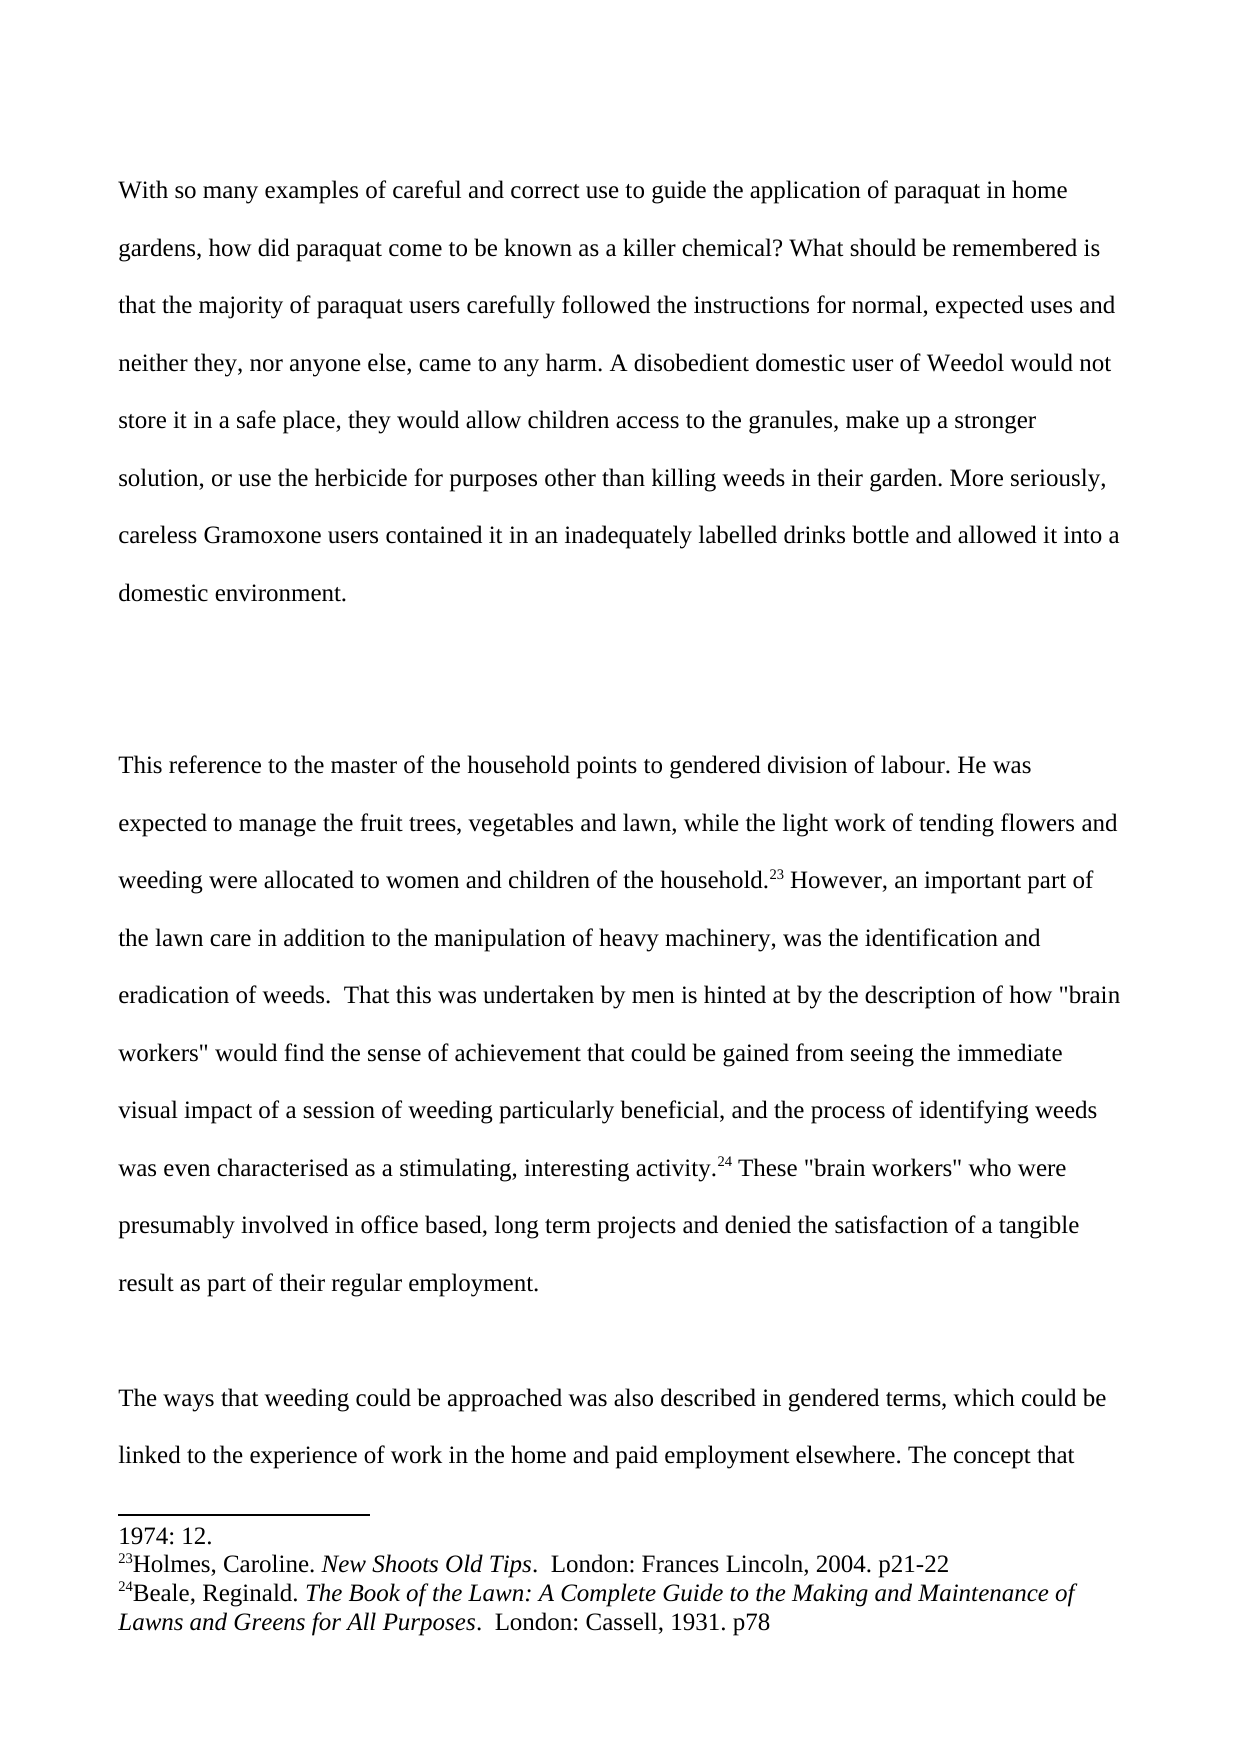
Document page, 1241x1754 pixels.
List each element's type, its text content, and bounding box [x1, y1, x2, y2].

text This reference to the master of the household points to gendered division of labour. He was expected to manage the fruit trees, vegetables and lawn, while the light work of tending flowers and weeding were allocated to women and children of the household. However, an important part of the lawn care in addition to the manipulation of heavy machinery, was the identification and eradication of weeds. That this was undertaken by men is hinted at by the description of how "brain workers" would find the sense of achievement that could be gained from seeing the immediate visual impact of a session of weeding particularly beneficial, and the process of identifying weeds was even characterised as a stimulating, interesting activity. These "brain workers" who were presumably involved in office based, long term projects and denied the satisfaction of a tangible result as part of their regular employment. [118, 751, 1122, 1297]
text With so many examples of careful and correct use to guide the application of paraquat in home gardens, how did paraquat come to be known as a killer chemical? What should be remembered is that the majority of paraquat users carefully followed the instructions for normal, expected uses and neither they, nor anyone else, came to any harm. A disobedient domestic user of Weedol would not store it in a safe place, they would allow children access to the granules, make up a stronger solution, or use the herbicide for purposes other than killing weeds in their garden. More seriously, careless Gramoxone users contained it in an inadequately labelled drinks bottle and allowed it into a domestic environment. [118, 176, 1122, 607]
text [118, 1383, 1122, 1469]
